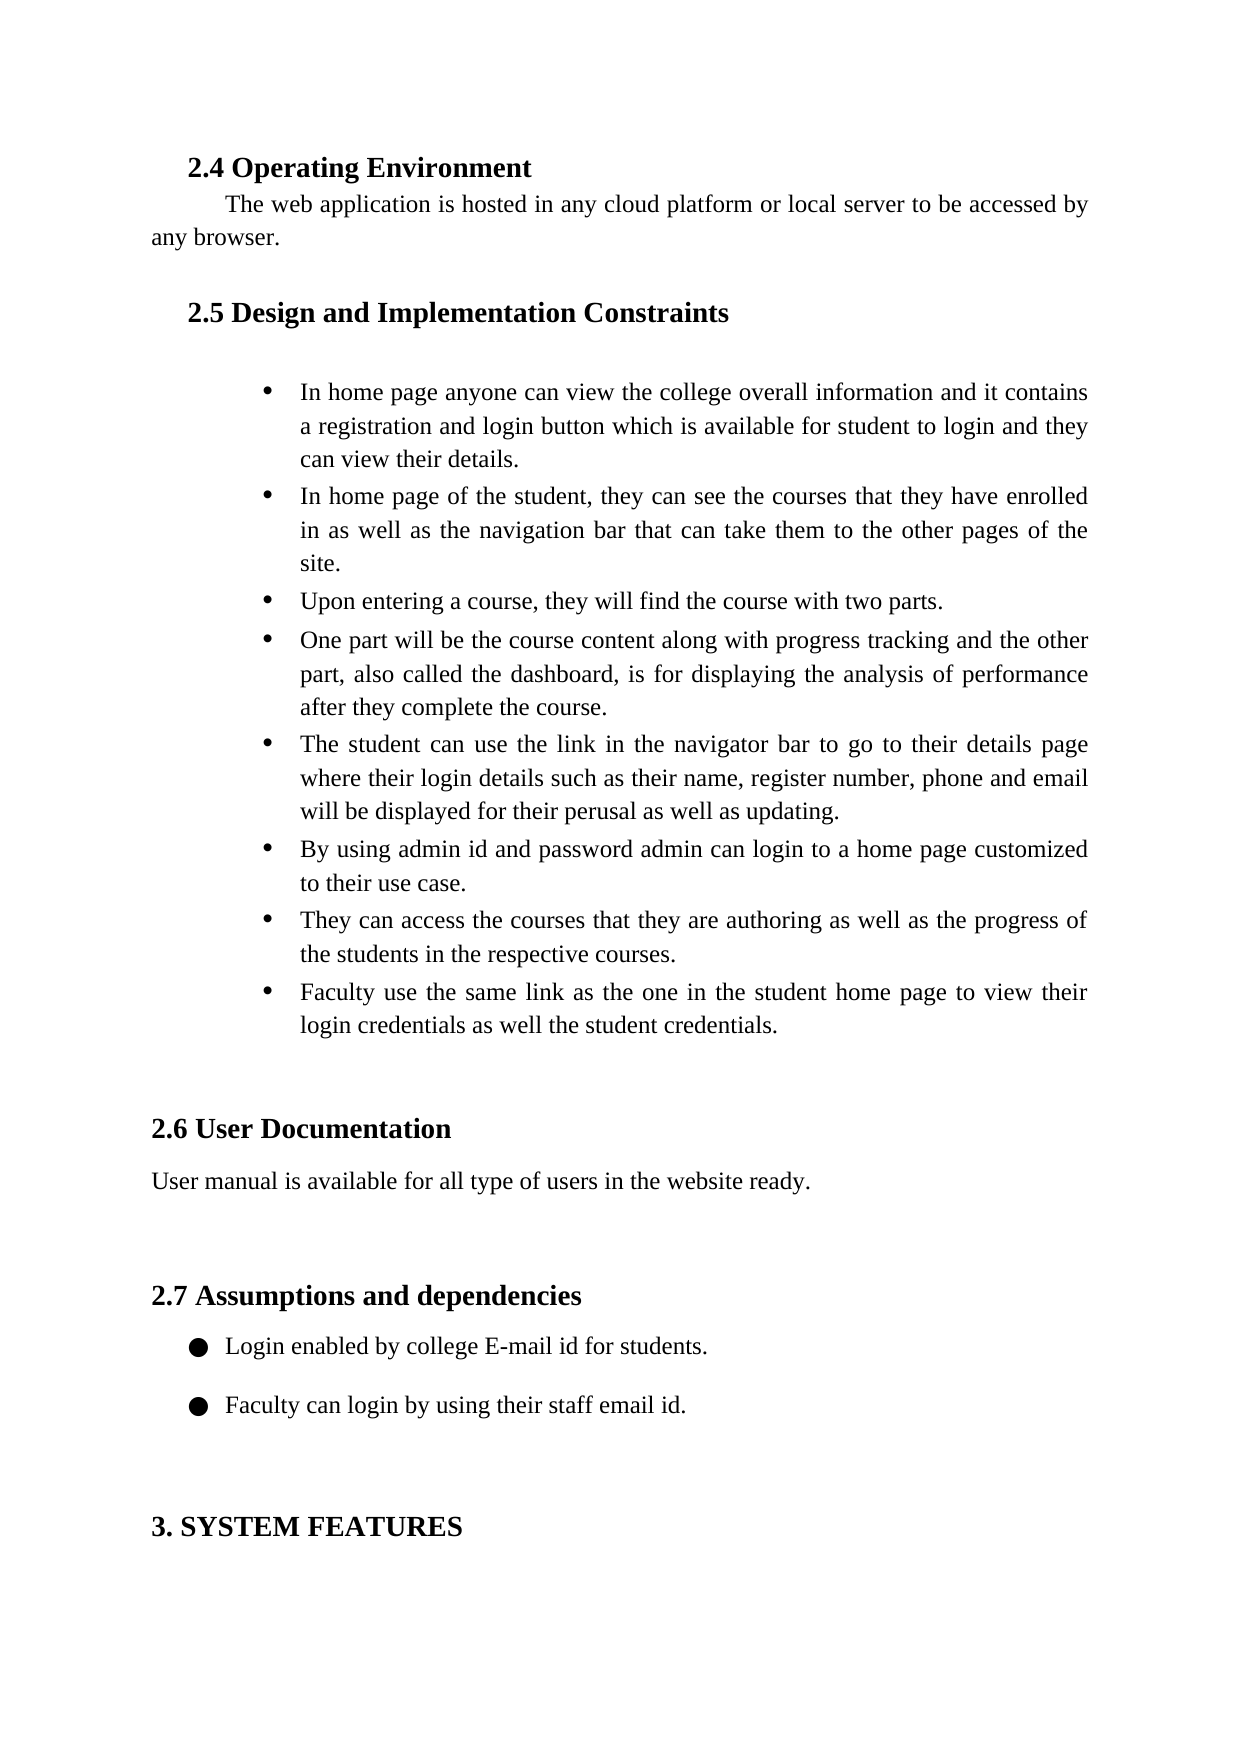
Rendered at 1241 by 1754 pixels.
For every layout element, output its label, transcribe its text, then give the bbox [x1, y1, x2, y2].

list One part will be the course content along with progress tracking and the other part, also called the dashboard, is for displaying the analysis of performance after they complete the course. [262, 621, 1089, 720]
list Upon entering a course, they will find the course with two parts. [262, 582, 1089, 615]
list The student can use the link in the navigator bar to go to their details page where their login details such as their name, register number, phone and email will be displayed for their perusal as well as updating. [262, 725, 1089, 825]
text 2.6 User Documentation [151, 1111, 1089, 1144]
list Design and Implementation Constraints [187, 295, 1090, 328]
list In home page of the student, they can see the courses that they have enrolled in as well as the navigation bar that can take them to the other pages of the site. [262, 477, 1089, 577]
list In home page anyone can view the college overall information and it contains a registration and login button which is available for student to login and they can view their details. [262, 373, 1089, 473]
list By using admin id and password admin can login to a home page customized to their use case. [262, 830, 1089, 896]
text User manual is available for all type of users in the website ready. [151, 1166, 1090, 1195]
list Faculty use the same link as the one in the student home page to view their login credentials as well the student credentials. [262, 973, 1089, 1039]
list Faculty can login by using their staff email id. [187, 1376, 1090, 1428]
list They can access the courses that they are authoring as well as the progress of the students in the respective courses. [262, 901, 1089, 968]
text The web application is hosted in any cloud platform or local server to be accessed by any browser. [151, 189, 1090, 251]
list Operating Environment [187, 150, 1090, 183]
list Login enabled by college E-mail id for students. [187, 1317, 1090, 1369]
text 2.7 Assumptions and dependencies [151, 1278, 1090, 1312]
text 3. SYSTEM FEATURES [151, 1509, 1090, 1542]
